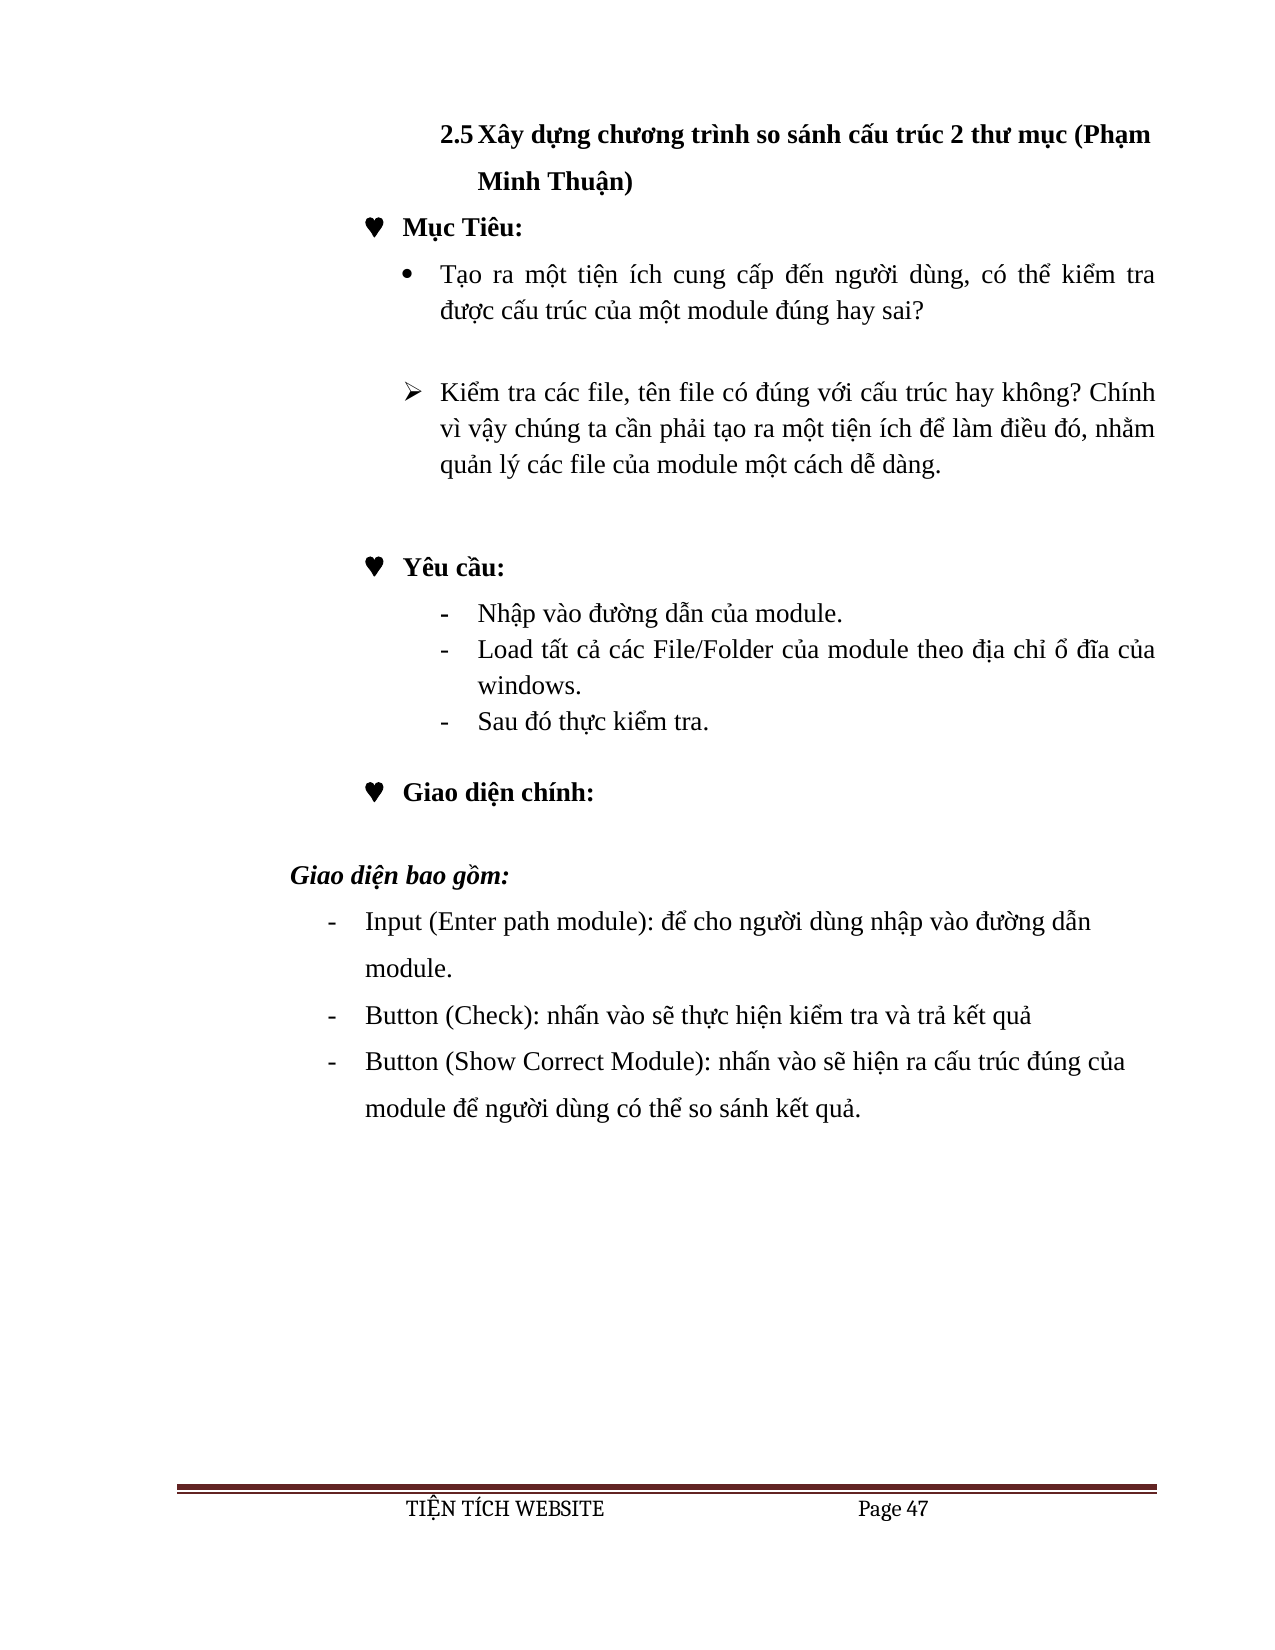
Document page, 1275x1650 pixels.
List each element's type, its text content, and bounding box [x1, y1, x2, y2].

list Load tất cả các File/Folder của module theo địa chỉ ổ đĩa của windows. [440, 633, 1157, 700]
list Tạo ra một tiện ích cung cấp đến người dùng, có thể kiểm tra được cấu trúc của một module đúng hay sai? [402, 258, 1157, 325]
list Kiểm tra các file, tên file có đúng với cấu trúc hay không? Chính vì vậy chúng ta cần phải tạo ra một tiện ích để làm điều đó, nhằm quản lý các file của module một cách dễ dàng. [402, 377, 1157, 479]
list Sau đó thực kiểm tra. [440, 705, 1157, 736]
list Nhập vào đường dẫn của module. [440, 598, 1157, 629]
list Xây dựng chương trình so sánh cấu trúc 2 thư mục (Phạm Minh Thuận) [440, 118, 1157, 196]
list Button (Show Correct Module): nhấn vào sẽ hiện ra cấu trúc đúng của module để người dùng có thể so sánh kết quả. [327, 1046, 1157, 1123]
text Giao diện bao gồm: [290, 859, 1157, 890]
list Input (Enter path module): để cho người dùng nhập vào đường dẫn module. [327, 906, 1157, 983]
list Giao diện chính: [365, 776, 1157, 807]
list Yêu cầu: [365, 551, 1157, 582]
list Mục Tiêu: [365, 211, 1157, 243]
list Button (Check): nhấn vào sẽ thực hiện kiểm tra và trả kết quả [327, 999, 1157, 1030]
